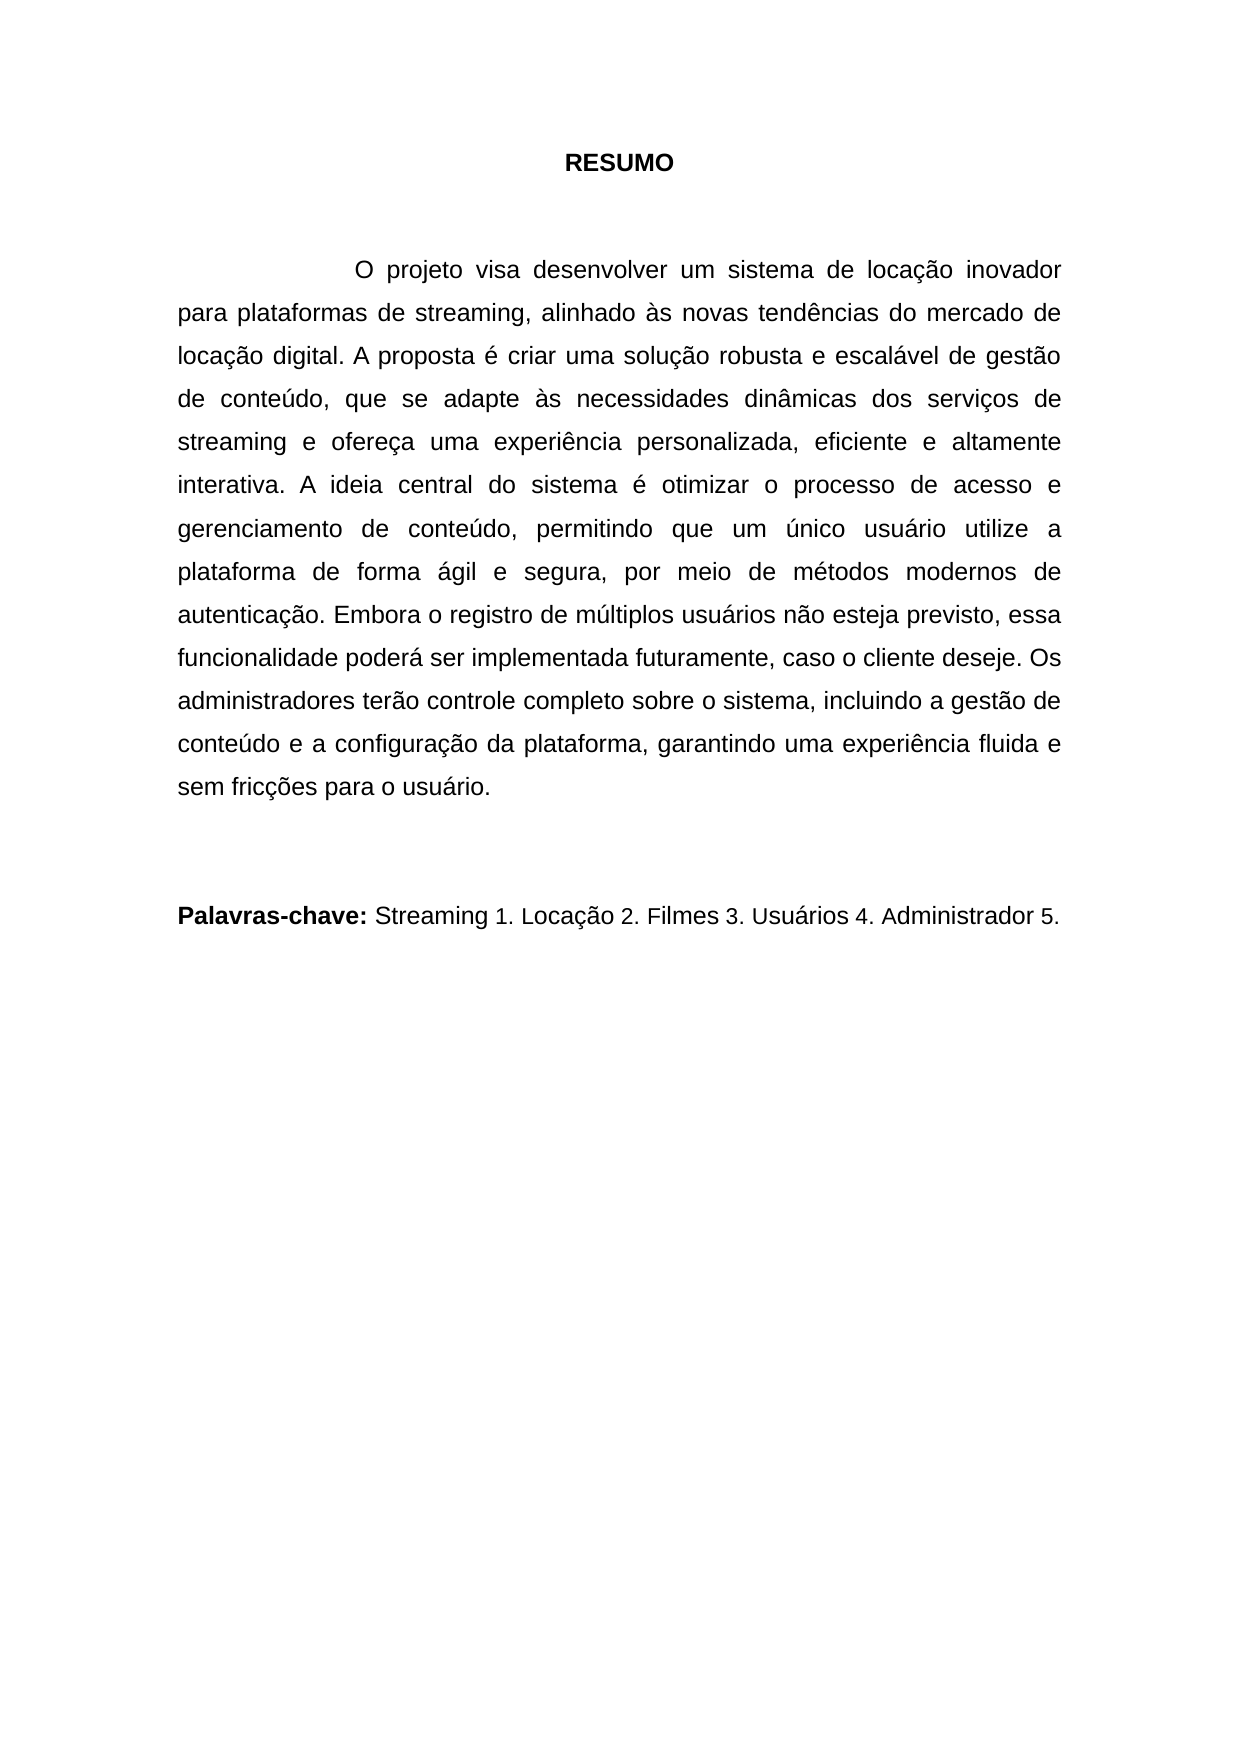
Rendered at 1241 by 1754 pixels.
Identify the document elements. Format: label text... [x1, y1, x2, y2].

text O projeto visa desenvolver um sistema de locação inovador para plataformas de streaming, alinhado às novas tendências do mercado de locação digital. A proposta é criar uma solução robusta e escalável de gestão de conteúdo, que se adapte às necessidades dinâmicas dos serviços de streaming e ofereça uma experiência personalizada, eficiente e altamente interativa. A ideia central do sistema é otimizar o processo de acesso e gerenciamento de conteúdo, permitindo que um único usuário utilize a plataforma de forma ágil e segura, por meio de métodos modernos de autenticação. Embora o registro de múltiplos usuários não esteja previsto, essa funcionalidade poderá ser implementada futuramente, caso o cliente deseje. Os administradores terão controle completo sobre o sistema, incluindo a gestão de conteúdo e a configuração da plataforma, garantindo uma experiência fluida e sem fricções para o usuário. [177, 255, 1063, 801]
text Palavras-chave: Streaming 1. Locação 2. Filmes 3. Usuários 4. Administrador 5. [177, 901, 1063, 930]
text RESUMO [176, 148, 1063, 176]
